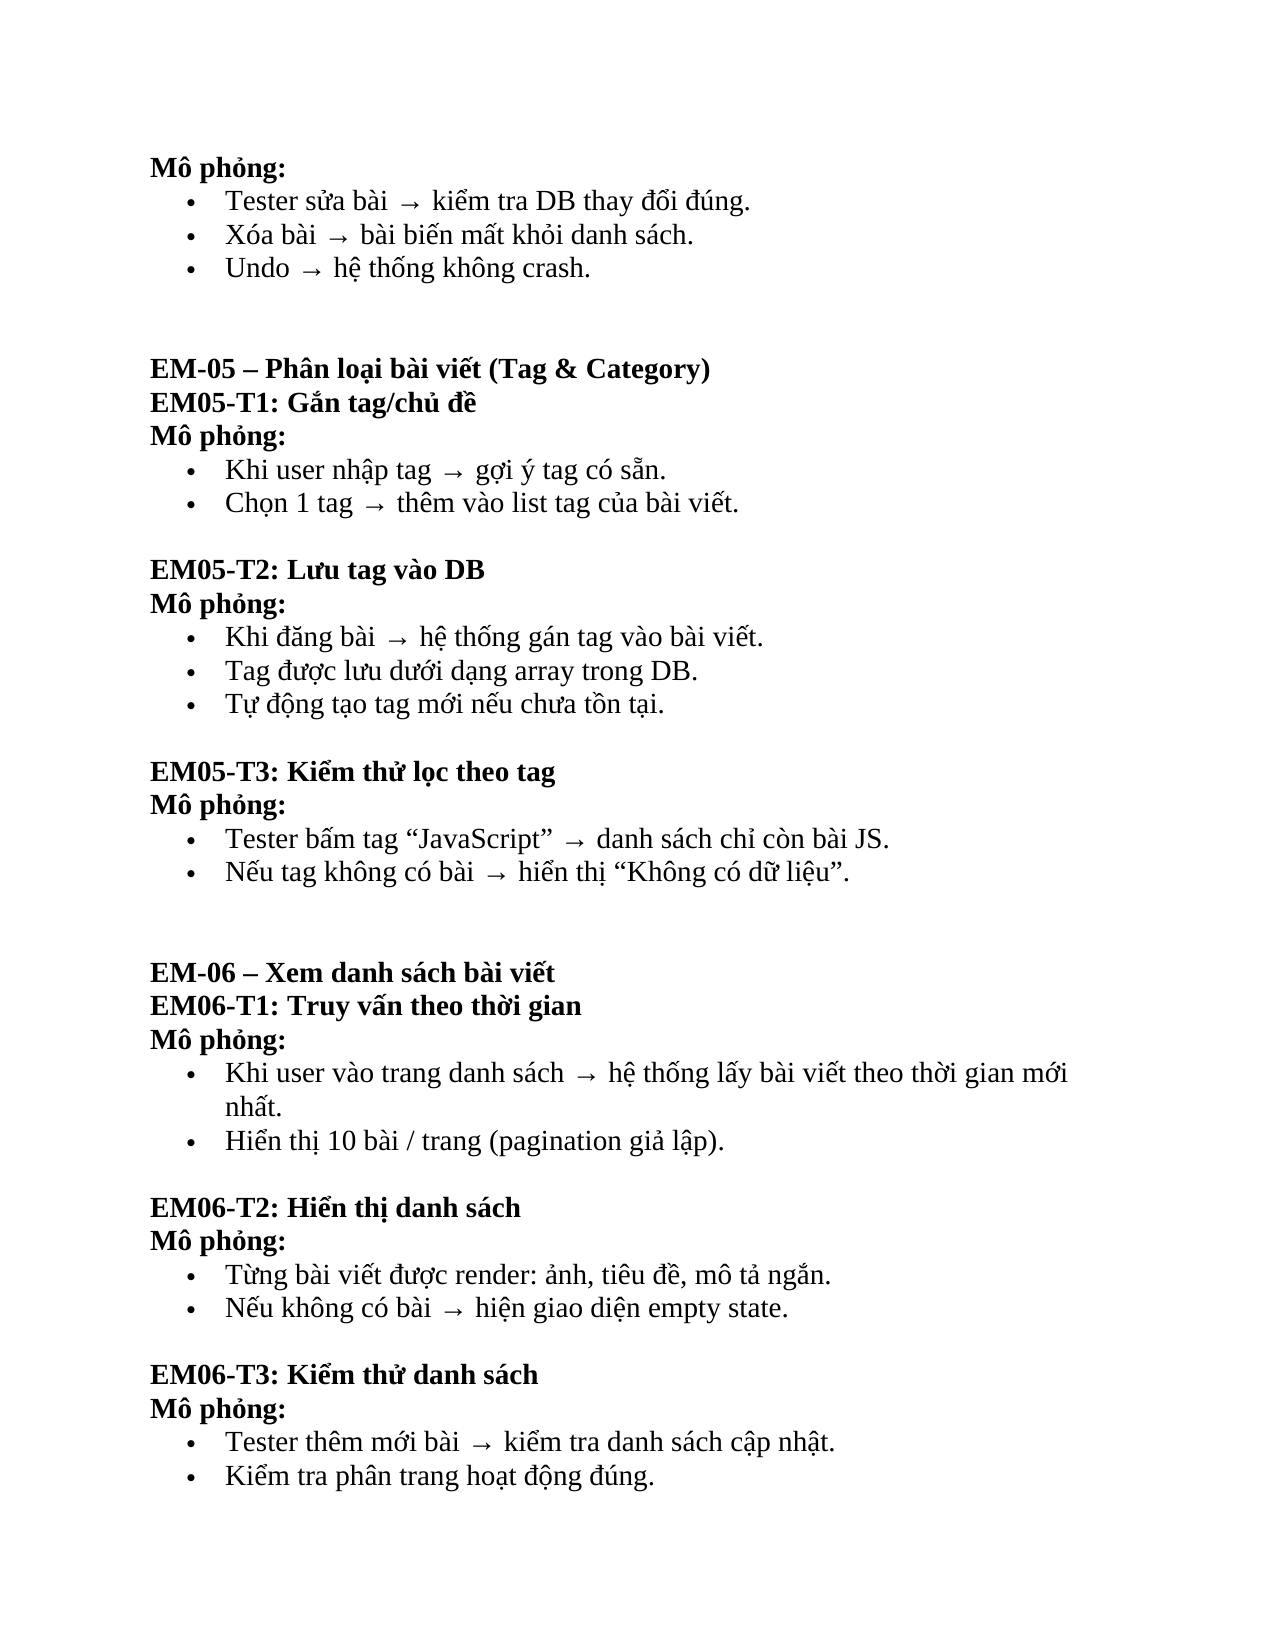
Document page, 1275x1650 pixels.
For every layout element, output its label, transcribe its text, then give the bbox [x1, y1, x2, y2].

list Hiển thị 10 bài / trang (pagination giả lập). [187, 1123, 1125, 1156]
list Khi user nhập tag → gợi ý tag có sẵn. [187, 452, 1125, 485]
list Tester thêm mới bài → kiểm tra danh sách cập nhật. [187, 1424, 1125, 1458]
text Mô phỏng: [150, 418, 1125, 452]
list Undo → hệ thống không crash. [187, 251, 1125, 284]
list Tester sửa bài → kiểm tra DB thay đổi đúng. [187, 183, 1125, 217]
list Xóa bài → bài biến mất khỏi danh sách. [187, 217, 1125, 251]
list Tự động tạo tag mới nếu chưa tồn tại. [187, 687, 1125, 720]
list Khi đăng bài → hệ thống gán tag vào bài viết. [187, 619, 1125, 653]
text EM05-T2: Lưu tag vào DB [150, 552, 1125, 586]
list Kiểm tra phân trang hoạt động đúng. [187, 1458, 1125, 1492]
list Chọn 1 tag → thêm vào list tag của bài viết. [187, 485, 1125, 519]
text Mô phỏng: [150, 586, 1125, 619]
list Tester bấm tag “JavaScript” → danh sách chỉ còn bài JS. [187, 821, 1125, 854]
list Nếu không có bài → hiện giao diện empty state. [187, 1290, 1125, 1324]
text Mô phỏng: [150, 1022, 1125, 1056]
text Mô phỏng: [150, 150, 1125, 183]
text EM06-T1: Truy vấn theo thời gian [150, 988, 1125, 1022]
text Mô phỏng: [150, 787, 1125, 821]
text Mô phỏng: [150, 1391, 1125, 1424]
list Khi user vào trang danh sách → hệ thống lấy bài viết theo thời gian mới nhất. [187, 1056, 1125, 1123]
list Nếu tag không có bài → hiển thị “Không có dữ liệu”. [187, 854, 1125, 888]
text EM-06 – Xem danh sách bài viết [150, 955, 1125, 988]
text EM05-T1: Gắn tag/chủ đề [150, 385, 1125, 418]
text EM-05 – Phân loại bài viết (Tag & Category) [150, 351, 1125, 385]
list Từng bài viết được render: ảnh, tiêu đề, mô tả ngắn. [187, 1257, 1125, 1290]
text EM05-T3: Kiểm thử lọc theo tag [150, 754, 1125, 787]
text EM06-T2: Hiển thị danh sách [150, 1190, 1125, 1223]
text EM06-T3: Kiểm thử danh sách [150, 1357, 1125, 1391]
text Mô phỏng: [150, 1223, 1125, 1257]
list Tag được lưu dưới dạng array trong DB. [187, 653, 1125, 687]
